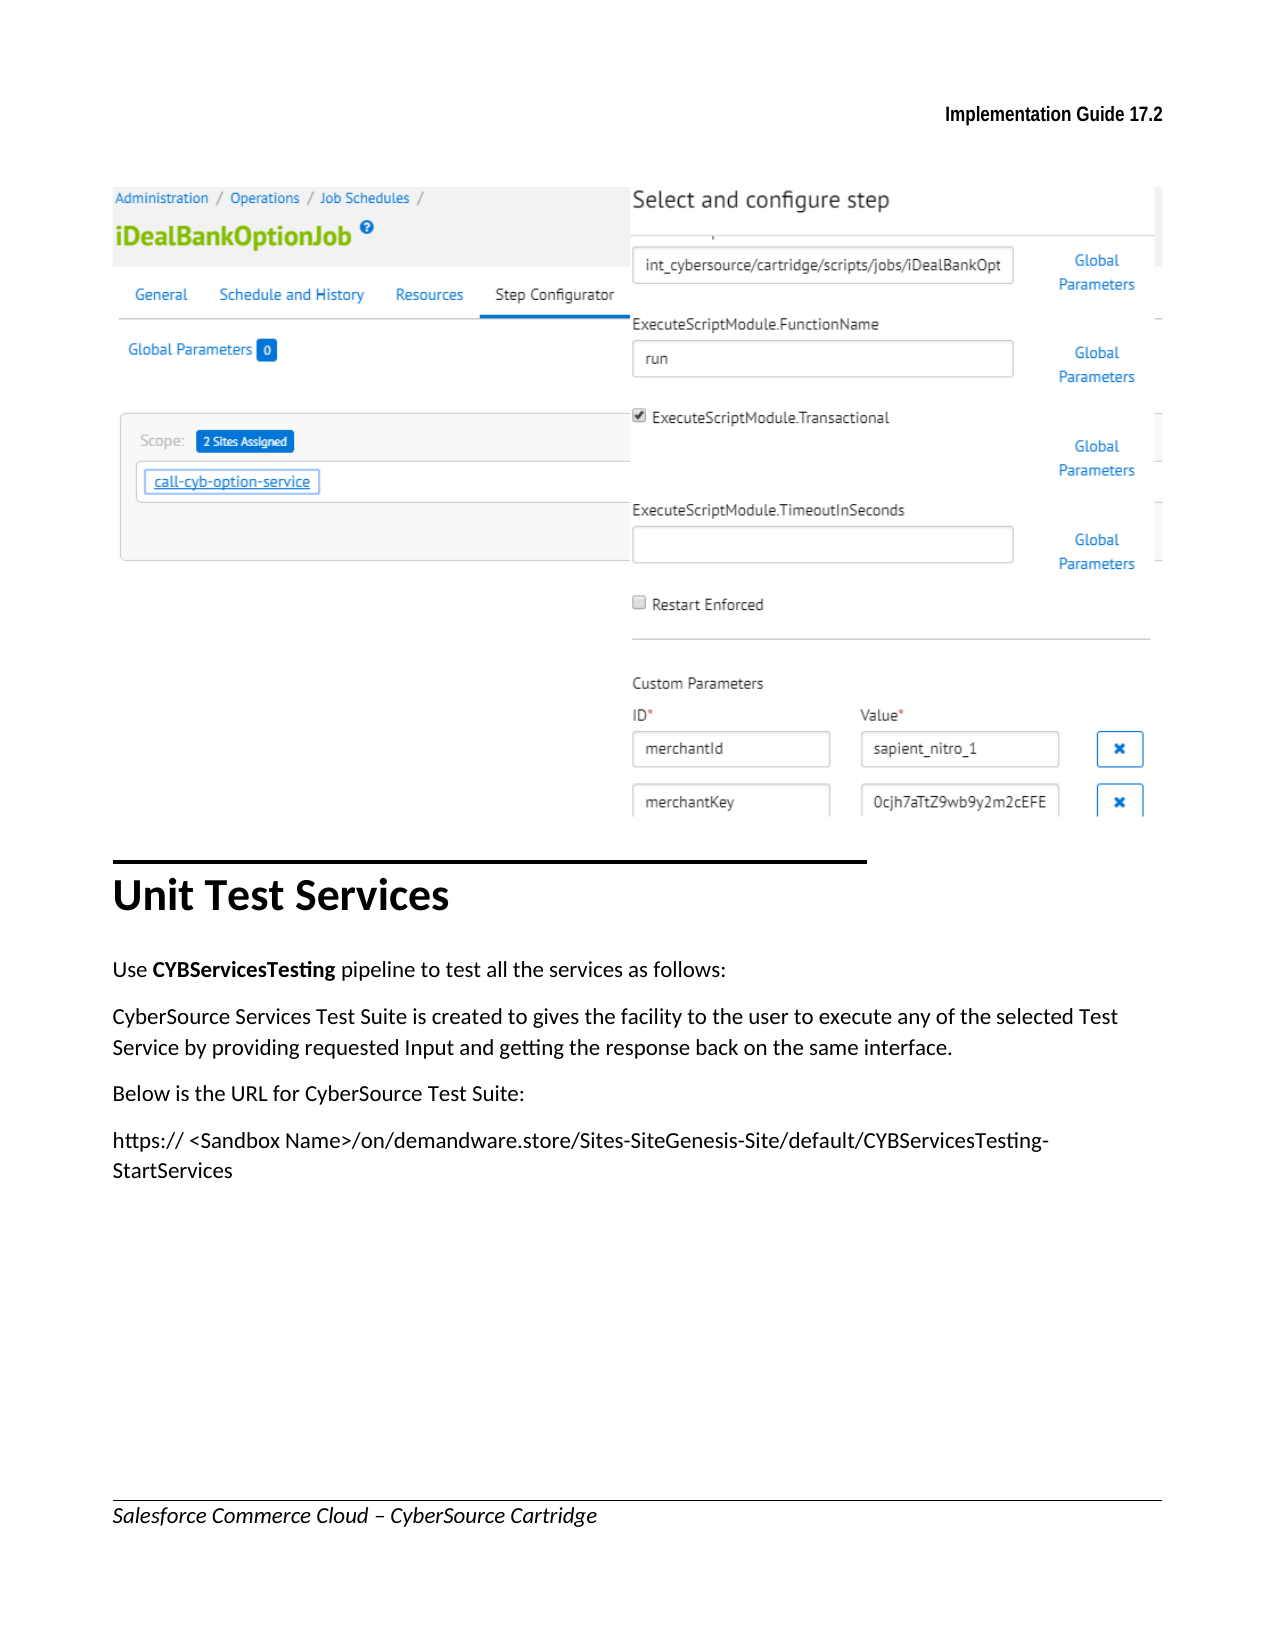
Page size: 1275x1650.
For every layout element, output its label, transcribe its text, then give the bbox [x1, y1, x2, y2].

text Use CYBServicesTesting pipeline to test all the services as follows: [112, 956, 1162, 984]
subtitle Unit Test Services [112, 861, 867, 922]
text Below is the URL for CyberSource Test Suite: [112, 1079, 1162, 1108]
text CyberSource Services Test Suite is created to gives the facility to the user to execute any of the selected Test Service by providing requested Input and getting the response back on the same interface. [112, 1002, 1162, 1061]
picture [112, 187, 1163, 820]
text https:// <Sandbox Name>/on/demandware.store/Sites-SiteGenesis-Site/default/CYBServicesTesting-StartServices [112, 1126, 1162, 1185]
